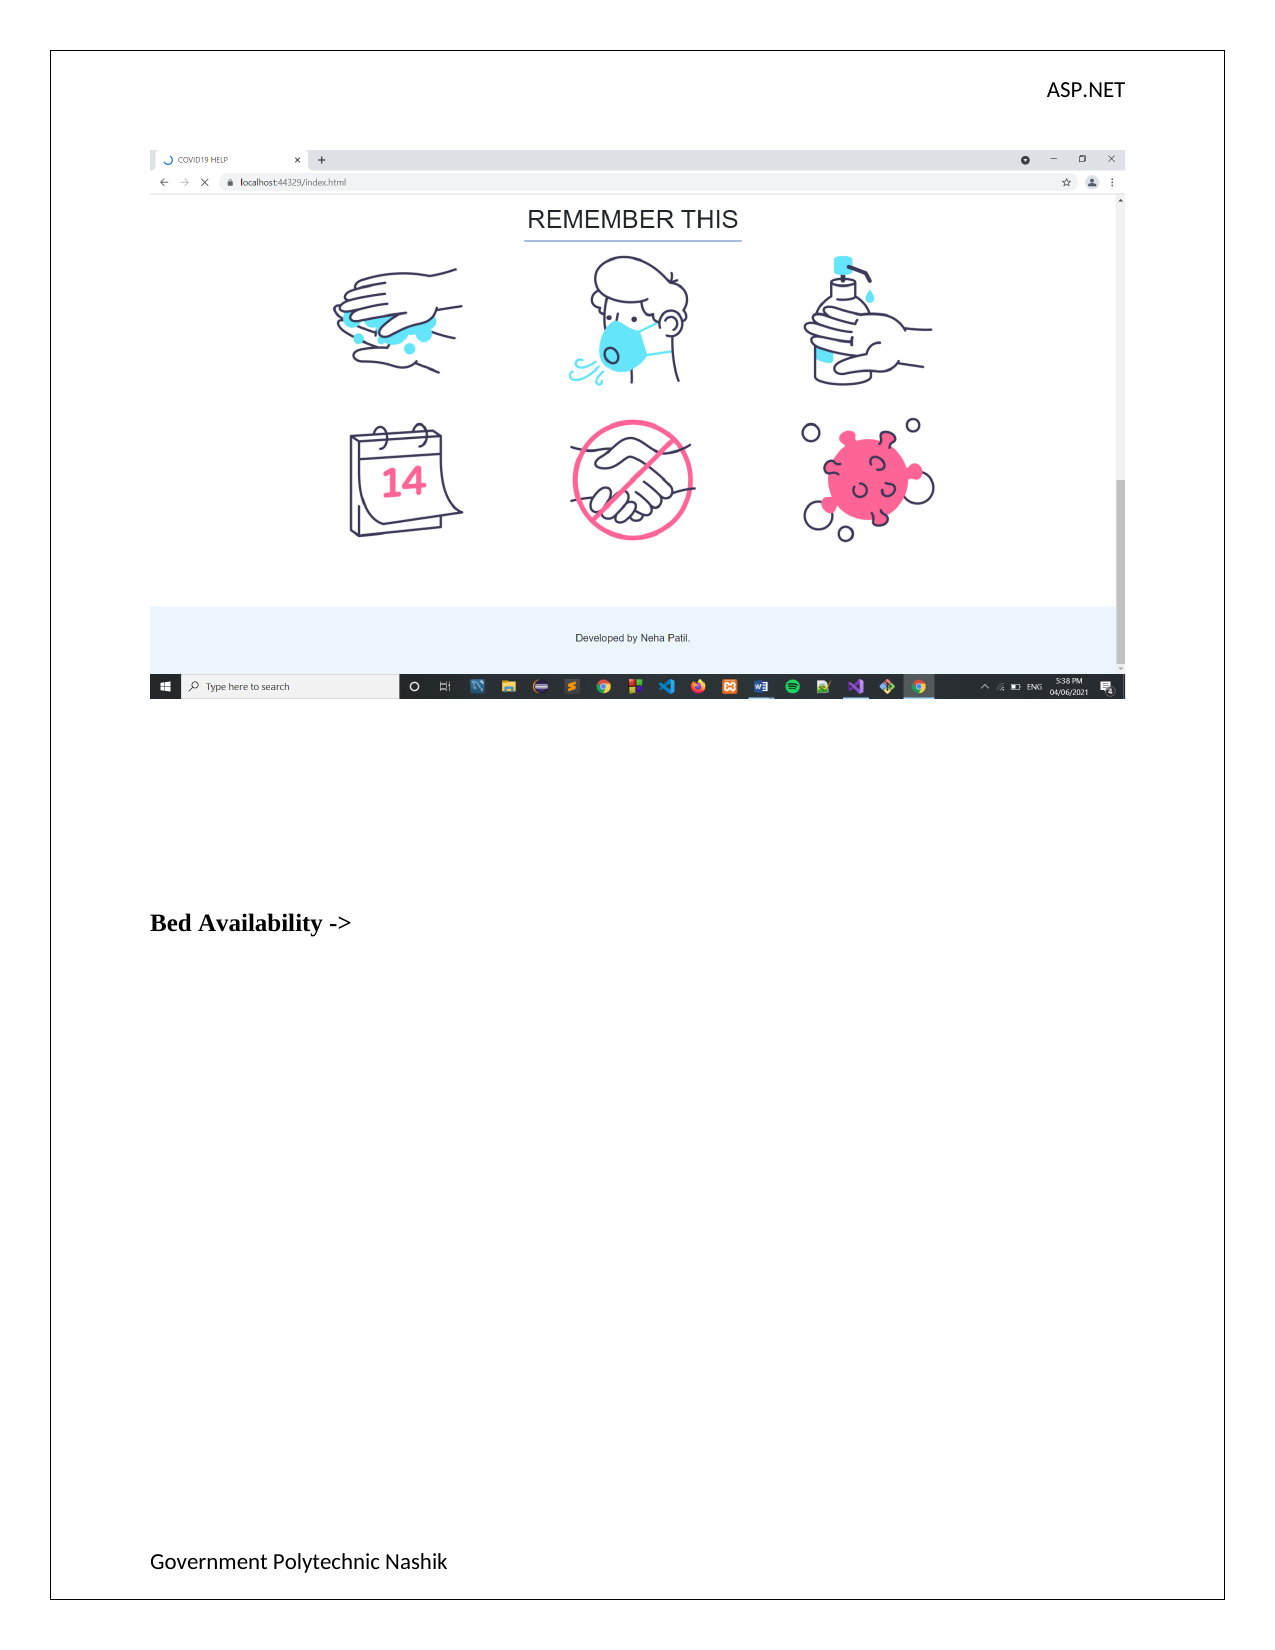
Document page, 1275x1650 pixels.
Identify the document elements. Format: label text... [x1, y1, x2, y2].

text Bed Availability -> [150, 908, 1125, 937]
picture [150, 150, 1125, 699]
